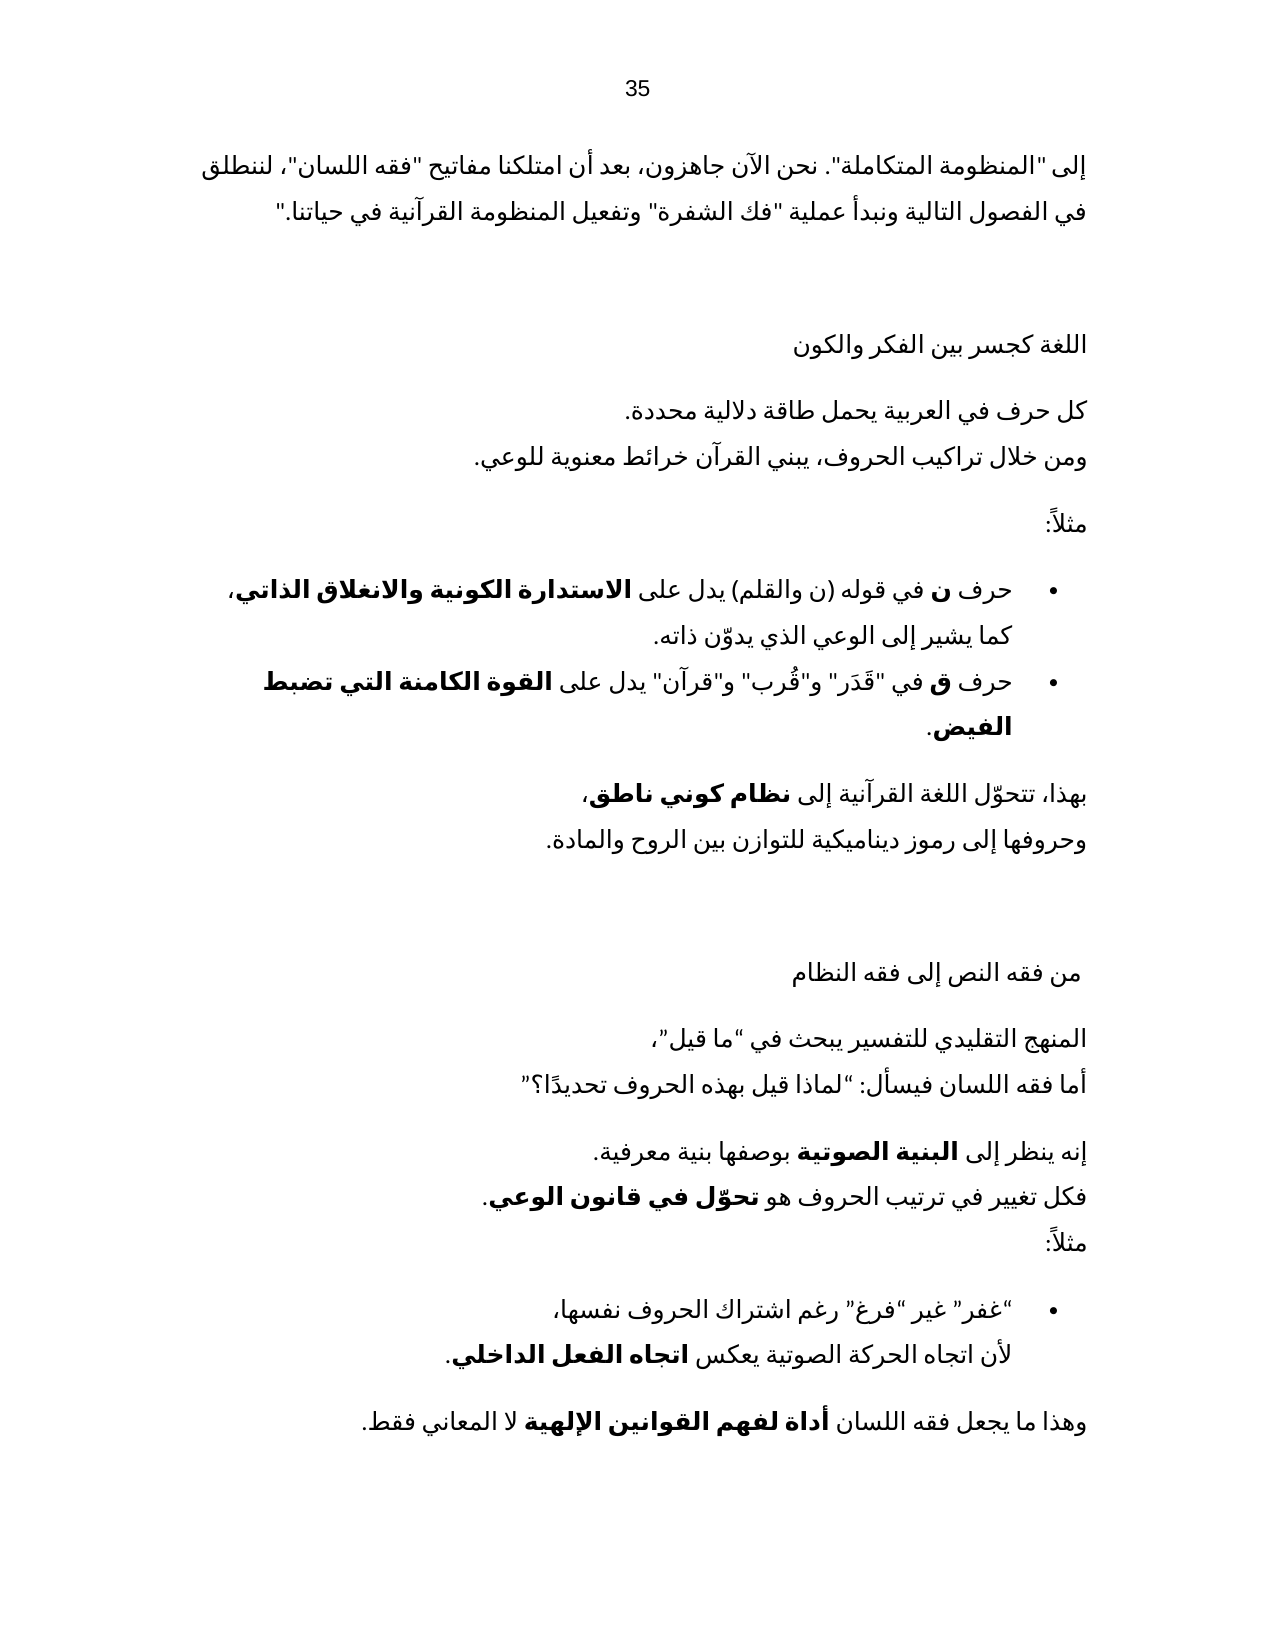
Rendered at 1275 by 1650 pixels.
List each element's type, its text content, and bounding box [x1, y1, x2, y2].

list حرف ن في قوله ﴿ن والقلم﴾ يدل على الاستدارة الكونية والانغلاق الذاتي، كما يشير إلى الوعي الذي يدوّن ذاته. [187, 574, 1050, 651]
text من فقه النص إلى فقه النظام [187, 957, 1087, 987]
text إنه ينظر إلى البنية الصوتية بوصفها بنية معرفية. فكل تغيير في ترتيب الحروف هو تحوّل في قانون الوعي. مثلاً: [187, 1136, 1087, 1258]
text كل حرف في العربية يحمل طاقة دلالية محددة. ومن خلال تراكيب الحروف، يبني القرآن خرائط معنوية للوعي. [187, 395, 1087, 472]
text بهذا، تتحوّل اللغة القرآنية إلى نظام كوني ناطق، وحروفها إلى رموز ديناميكية للتوازن بين الروح والمادة. [187, 778, 1087, 854]
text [187, 150, 1087, 226]
text اللغة كجسر بين الفكر والكون [187, 329, 1087, 359]
text مثلاً: [187, 508, 1087, 538]
text وهذا ما يجعل فقه اللسان أداة لفهم القوانين الإلهية لا المعاني فقط. [187, 1406, 1087, 1437]
text المنهج التقليدي للتفسير يبحث في “ما قيل”، أما فقه اللسان فيسأل: “لماذا قيل بهذه الحروف تحديدًا؟” [187, 1023, 1087, 1100]
list “غفر” غير “فرغ” رغم اشتراك الحروف نفسها، لأن اتجاه الحركة الصوتية يعكس اتجاه الفعل الداخلي. [187, 1294, 1050, 1370]
list حرف ق في "قَدَر" و"قُرب" و"قرآن" يدل على القوة الكامنة التي تضبط الفيض. [187, 666, 1050, 742]
